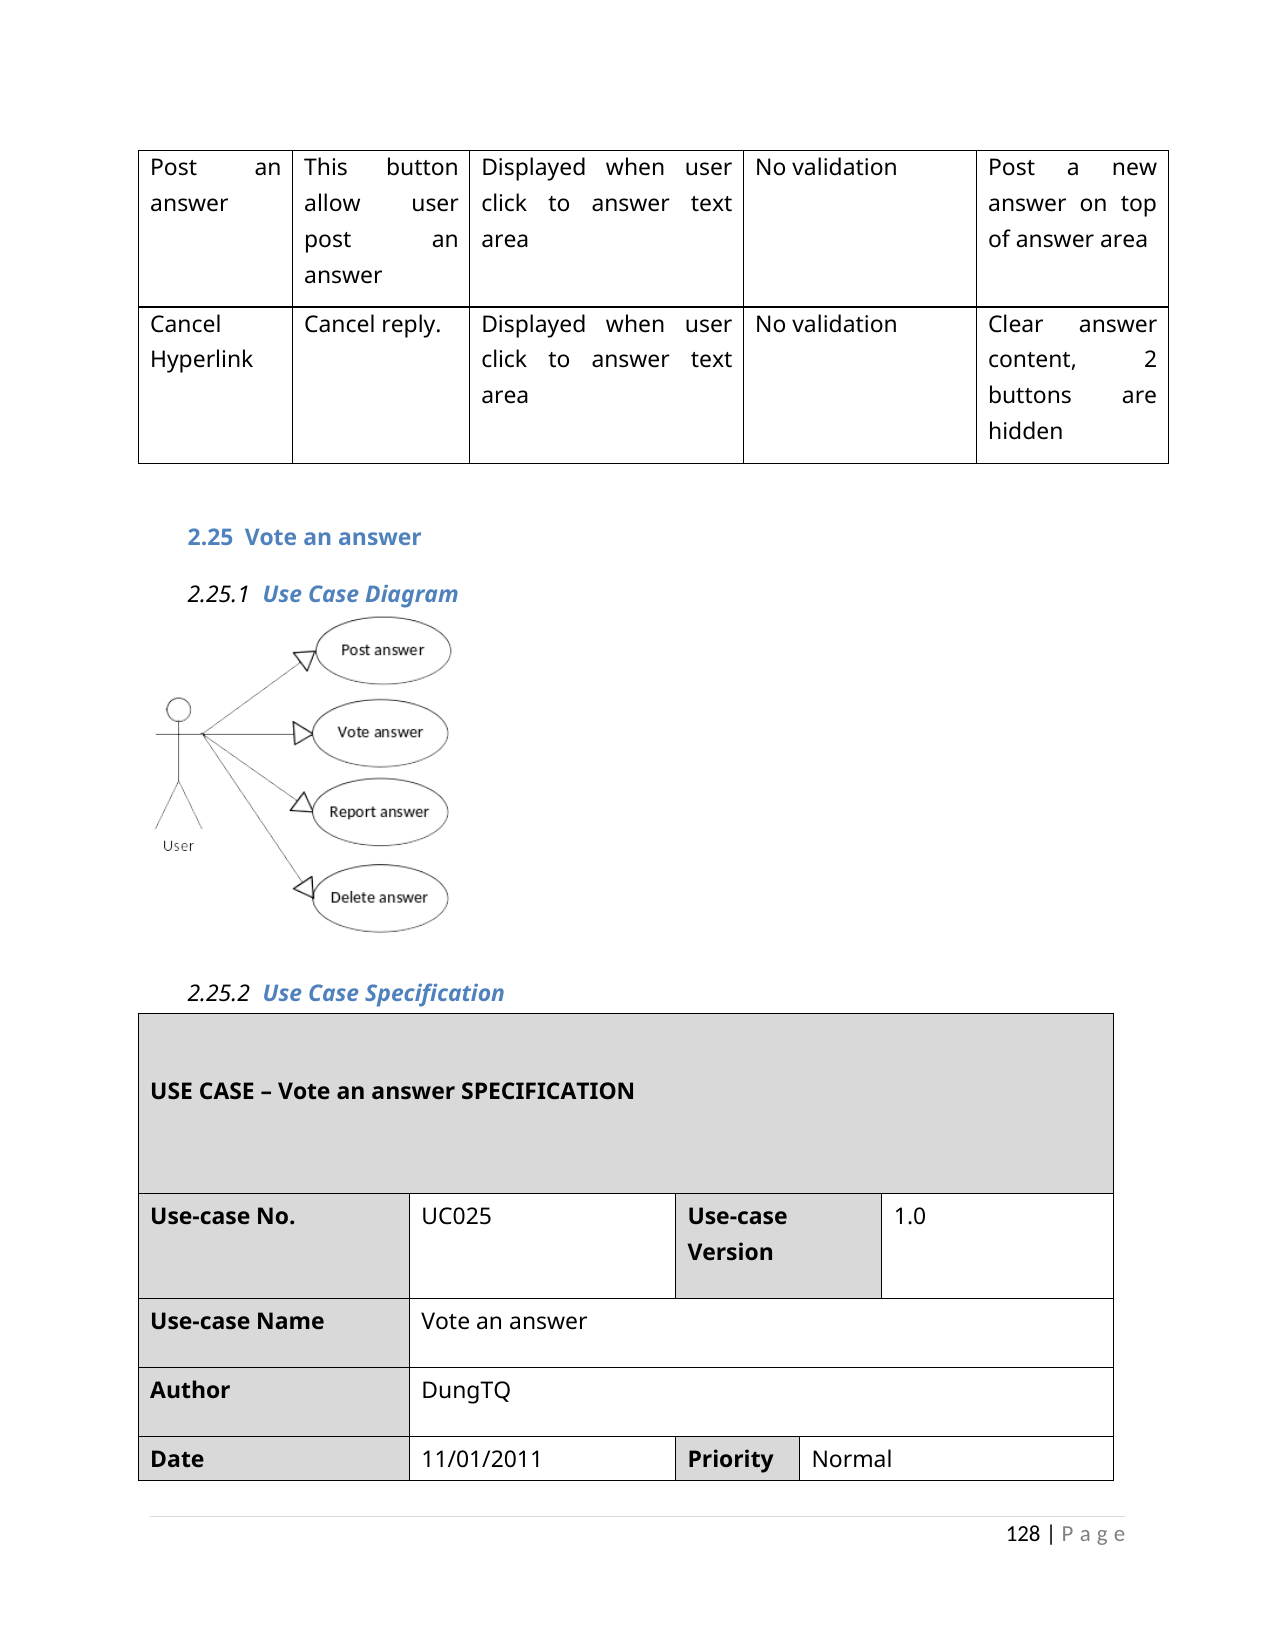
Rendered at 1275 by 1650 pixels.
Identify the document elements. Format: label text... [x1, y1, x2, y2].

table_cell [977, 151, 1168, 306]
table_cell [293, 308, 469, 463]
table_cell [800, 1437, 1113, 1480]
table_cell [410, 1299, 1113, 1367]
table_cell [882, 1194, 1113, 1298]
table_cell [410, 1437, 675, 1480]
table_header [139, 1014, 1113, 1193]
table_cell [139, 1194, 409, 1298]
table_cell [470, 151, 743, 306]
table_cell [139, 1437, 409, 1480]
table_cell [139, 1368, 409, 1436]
subtitle Vote an answer [187, 521, 1125, 552]
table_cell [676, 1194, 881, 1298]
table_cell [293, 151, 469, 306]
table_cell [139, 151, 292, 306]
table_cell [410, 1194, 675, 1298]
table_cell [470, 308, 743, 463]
subtitle Use Case Specification [187, 977, 1125, 1008]
subtitle Use Case Diagram [187, 577, 1125, 609]
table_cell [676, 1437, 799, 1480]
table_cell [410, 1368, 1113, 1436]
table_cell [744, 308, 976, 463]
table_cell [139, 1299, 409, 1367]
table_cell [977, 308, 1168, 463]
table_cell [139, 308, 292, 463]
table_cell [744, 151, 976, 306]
